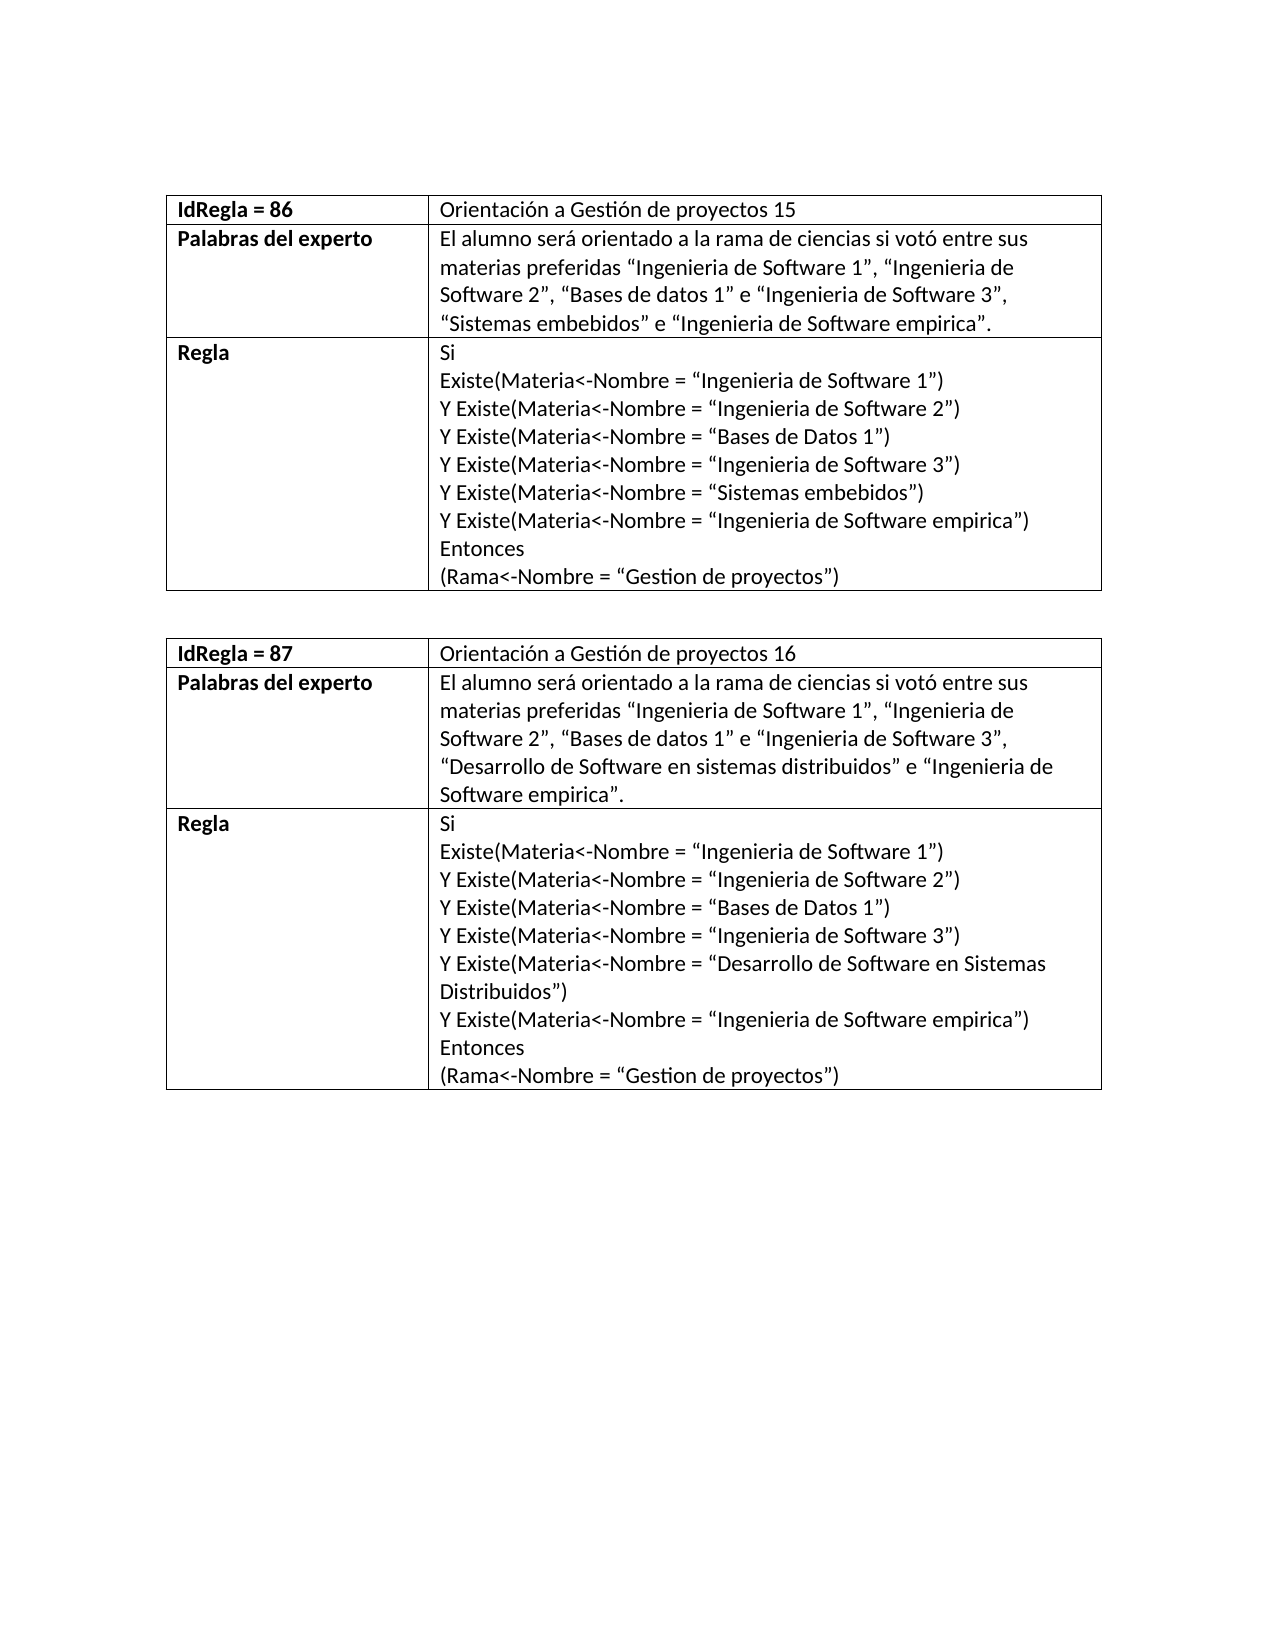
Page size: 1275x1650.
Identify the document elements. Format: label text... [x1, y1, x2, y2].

table_cell Regla [167, 809, 428, 1089]
table_header Orientación a Gestión de proyectos 16 [429, 639, 1101, 667]
table_cell El alumno será orientado a la rama de ciencias si votó entre sus materias preferidas “Ingenieria de Software 1”, “Ingenieria de Software 2”, “Bases de datos 1” e “Ingenieria de Software 3”, “Sistemas embebidos” e “Ingenieria de Software empirica”. [429, 225, 1101, 337]
table_header IdRegla = 87 [167, 639, 428, 667]
table_header IdRegla = 86 [167, 196, 428, 223]
table_cell Palabras del experto [167, 668, 428, 808]
table_cell Palabras del experto [167, 225, 428, 337]
table_header Orientación a Gestión de proyectos 15 [429, 196, 1101, 223]
table_cell El alumno será orientado a la rama de ciencias si votó entre sus materias preferidas “Ingenieria de Software 1”, “Ingenieria de Software 2”, “Bases de datos 1” e “Ingenieria de Software 3”, “Desarrollo de Software en sistemas distribuidos” e “Ingenieria de Software empirica”. [429, 668, 1101, 808]
table_cell Si Existe(Materia<-Nombre = “Ingenieria de Software 1”) Y Existe(Materia<-Nombre = “Ingenieria de Software 2”) Y Existe(Materia<-Nombre = “Bases de Datos 1”) Y Existe(Materia<-Nombre = “Ingenieria de Software 3”) Y Existe(Materia<-Nombre = “Desarrollo de Software en Sistemas Distribuidos”) Y Existe(Materia<-Nombre = “Ingenieria de Software empirica”) Entonces (Rama<-Nombre = “Gestion de proyectos”) [429, 809, 1101, 1089]
table_cell Si Existe(Materia<-Nombre = “Ingenieria de Software 1”) Y Existe(Materia<-Nombre = “Ingenieria de Software 2”) Y Existe(Materia<-Nombre = “Bases de Datos 1”) Y Existe(Materia<-Nombre = “Ingenieria de Software 3”) Y Existe(Materia<-Nombre = “Sistemas embebidos”) Y Existe(Materia<-Nombre = “Ingenieria de Software empirica”) Entonces (Rama<-Nombre = “Gestion de proyectos”) [429, 338, 1101, 590]
table_cell Regla [167, 338, 428, 590]
